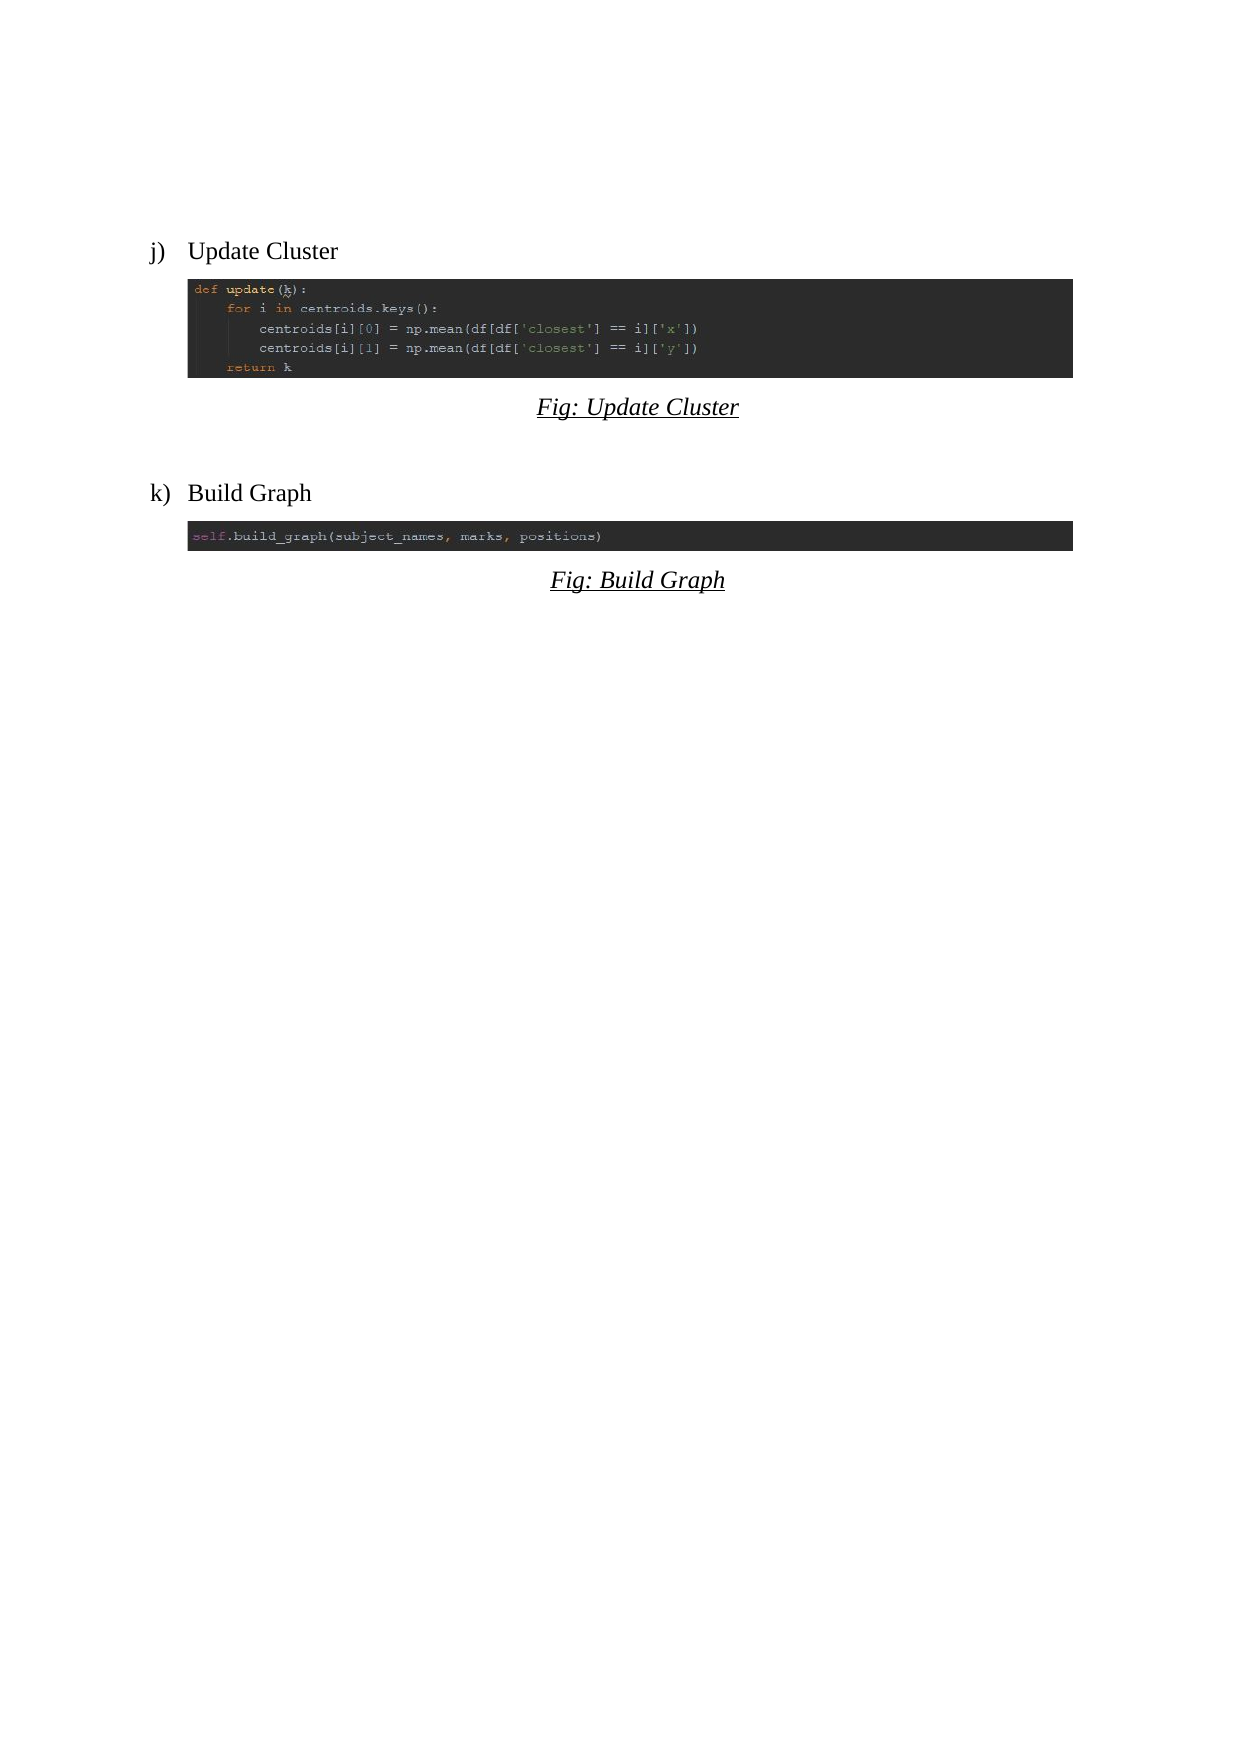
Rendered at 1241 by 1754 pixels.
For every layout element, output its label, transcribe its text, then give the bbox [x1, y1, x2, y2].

list Fig: Update Cluster [187, 392, 1090, 421]
list Update Cluster [150, 236, 1090, 265]
list Build Graph [150, 478, 1090, 507]
picture [187, 521, 1073, 551]
picture [187, 279, 1073, 378]
list Fig: Build Graph [187, 565, 1090, 594]
